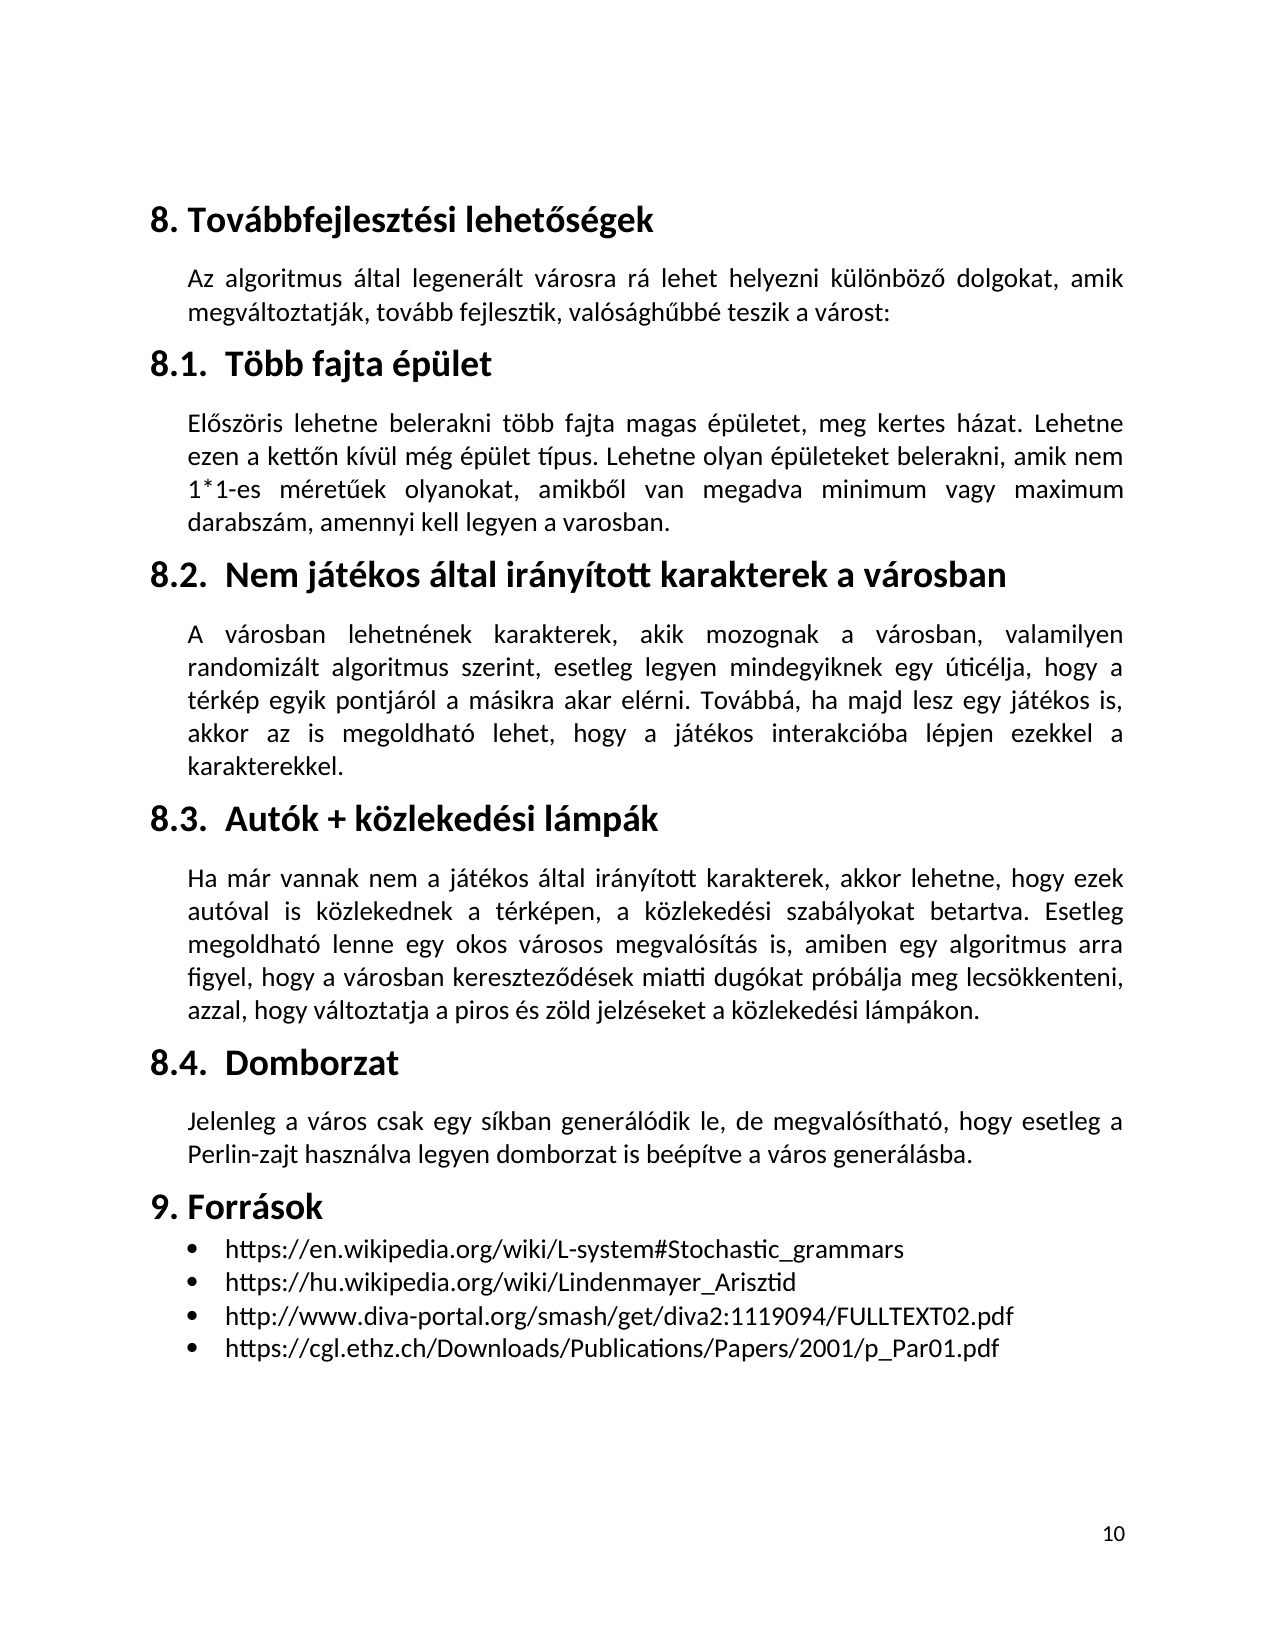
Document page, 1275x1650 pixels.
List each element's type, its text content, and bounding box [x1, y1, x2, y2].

text Jelenleg a város csak egy síkban generálódik le, de megvalósítható, hogy esetleg a Perlin-zajt használva legyen domborzat is beépítve a város generálásba. [187, 1104, 1125, 1171]
text Az algoritmus által legenerált városra rá lehet helyezni különböző dolgokat, amik megváltoztatják, tovább fejlesztik, valósághűbbé teszik a várost: [187, 262, 1125, 328]
list Domborzat [150, 1038, 1125, 1084]
list Források [150, 1183, 1125, 1229]
text A városban lehetnének karakterek, akik mozognak a városban, valamilyen randomizált algoritmus szerint, esetleg legyen mindegyiknek egy úticélja, hogy a térkép egyik pontjáról a másikra akar elérni. Továbbá, ha majd lesz egy játékos is, akkor az is megoldható lehet, hogy a játékos interakcióba lépjen ezekkel a karakterekkel. [187, 617, 1125, 782]
list Továbbfejlesztési lehetőségek [150, 196, 1125, 241]
text Előszöris lehetne belerakni több fajta magas épületet, meg kertes házat. Lehetne ezen a kettőn kívül még épület típus. Lehetne olyan épületeket belerakni, amik nem 1*1-es méretűek olyanokat, amikből van megadva minimum vagy maximum darabszám, amennyi kell legyen a varosban. [187, 406, 1125, 538]
list https://cgl.ethz.ch/Downloads/Publications/Papers/2001/p_Par01.pdf [187, 1332, 1125, 1365]
list https://hu.wikipedia.org/wiki/Lindenmayer_Arisztid [187, 1266, 1125, 1299]
list Autók + közlekedési lámpák [150, 795, 1125, 841]
text Ha már vannak nem a játékos által irányított karakterek, akkor lehetne, hogy ezek autóval is közlekednek a térképen, a közlekedési szabályokat betartva. Esetleg megoldható lenne egy okos városos megvalósítás is, amiben egy algoritmus arra figyel, hogy a városban kereszteződések miatti dugókat próbálja meg lecsökkenteni, azzal, hogy változtatja a piros és zöld jelzéseket a közlekedési lámpákon. [187, 861, 1125, 1026]
list http://www.diva-portal.org/smash/get/diva2:1119094/FULLTEXT02.pdf [187, 1299, 1125, 1332]
list https://en.wikipedia.org/wiki/L-system#Stochastic_grammars [187, 1233, 1125, 1266]
list Több fajta épület [150, 340, 1125, 386]
list Nem játékos által irányított karakterek a városban [150, 551, 1125, 597]
